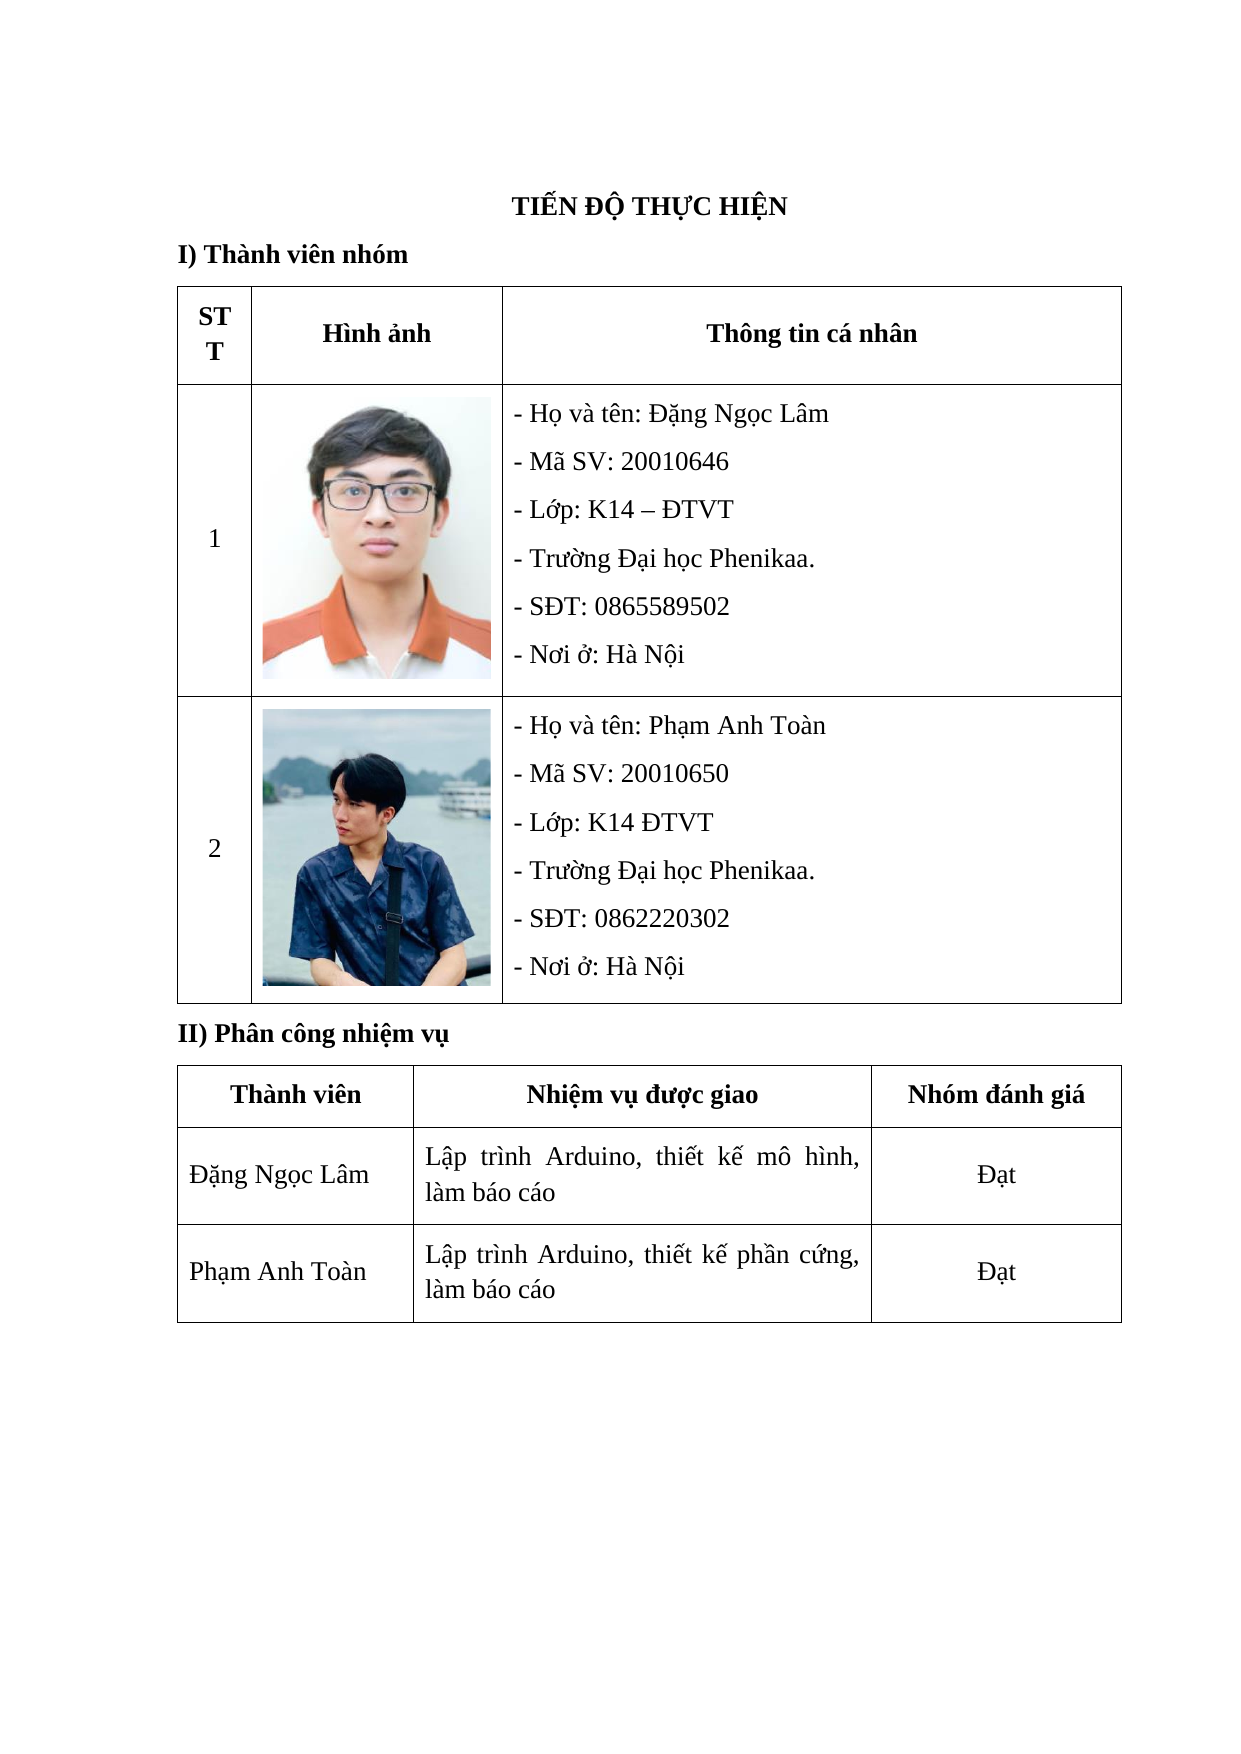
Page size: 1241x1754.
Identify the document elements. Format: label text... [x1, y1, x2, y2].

text I) Thành viên nhóm [177, 238, 1122, 269]
table_cell Lập trình Arduino, thiết kế phần cứng, làm báo cáo [414, 1225, 871, 1322]
table_header STT [178, 287, 251, 384]
text II) Phân công nhiệm vụ [177, 1017, 1122, 1048]
table_header Thông tin cá nhân [503, 287, 1121, 384]
table_cell Đạt [872, 1225, 1121, 1322]
picture [262, 709, 491, 986]
table_cell 1 [178, 385, 251, 696]
table_cell Lập trình Arduino, thiết kế mô hình, làm báo cáo [414, 1128, 871, 1224]
table_header Hình ảnh [252, 287, 502, 384]
table_cell Đạt [872, 1128, 1121, 1224]
table_cell [252, 697, 502, 1003]
table_cell - Họ và tên: Đặng Ngọc Lâm - Mã SV: 20010646 - Lớp: K14 – ĐTVT - Trường Đại học Phenikaa. - SĐT: 0865589502 - Nơi ở: Hà Nội [503, 385, 1121, 696]
text TIẾN ĐỘ THỰC HIỆN [177, 190, 1122, 221]
picture [262, 397, 491, 679]
table_cell Đặng Ngọc Lâm [178, 1128, 413, 1224]
table_cell [252, 385, 502, 696]
table_header Nhiệm vụ được giao [414, 1066, 871, 1127]
table_cell Phạm Anh Toàn [178, 1225, 413, 1322]
table_header Thành viên [178, 1066, 413, 1127]
table_cell 2 [178, 697, 251, 1003]
table_cell - Họ và tên: Phạm Anh Toàn - Mã SV: 20010650 - Lớp: K14 ĐTVT - Trường Đại học Phenikaa. - SĐT: 0862220302 - Nơi ở: Hà Nội [503, 697, 1121, 1003]
table_header Nhóm đánh giá [872, 1066, 1121, 1127]
